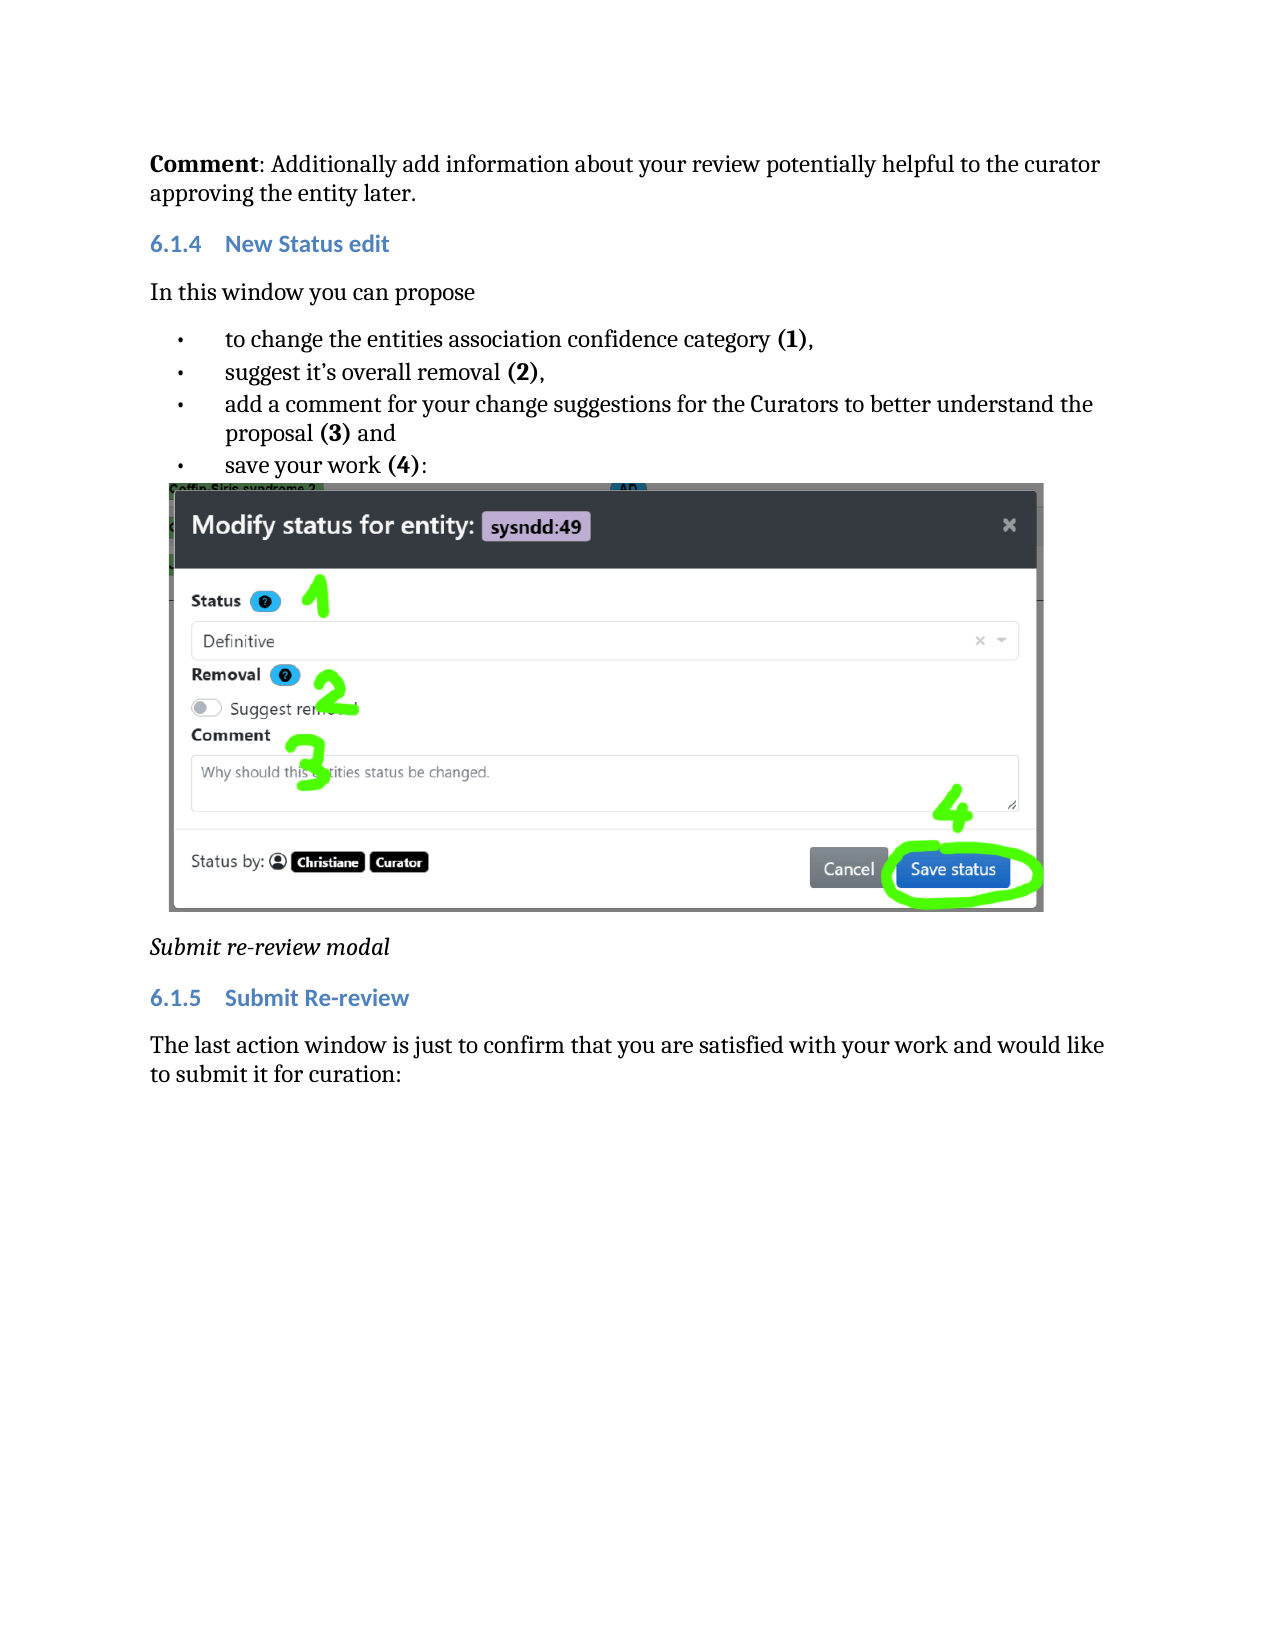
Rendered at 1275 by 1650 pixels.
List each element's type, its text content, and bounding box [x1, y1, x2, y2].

list to change the entities association confidence category (1), [175, 325, 1125, 354]
text Submit re-review modal [150, 932, 1125, 961]
list suggest it’s overall removal (2), [175, 358, 1125, 386]
list save your work (4): [175, 451, 1125, 480]
text The last action window is just to confirm that you are satisfied with your work and would like to submit it for curation: [150, 1031, 1125, 1089]
subtitle 6.1.5 Submit Re-review [150, 982, 1125, 1013]
text Comment: Additionally add information about your review potentially helpful to the curator approving the entity later. [150, 150, 1125, 207]
picture [168, 483, 1044, 912]
text In this window you can propose [150, 278, 1125, 306]
list add a comment for your change suggestions for the Curators to better understand the proposal (3) and [175, 390, 1125, 448]
subtitle 6.1.4 New Status edit [150, 228, 1125, 259]
